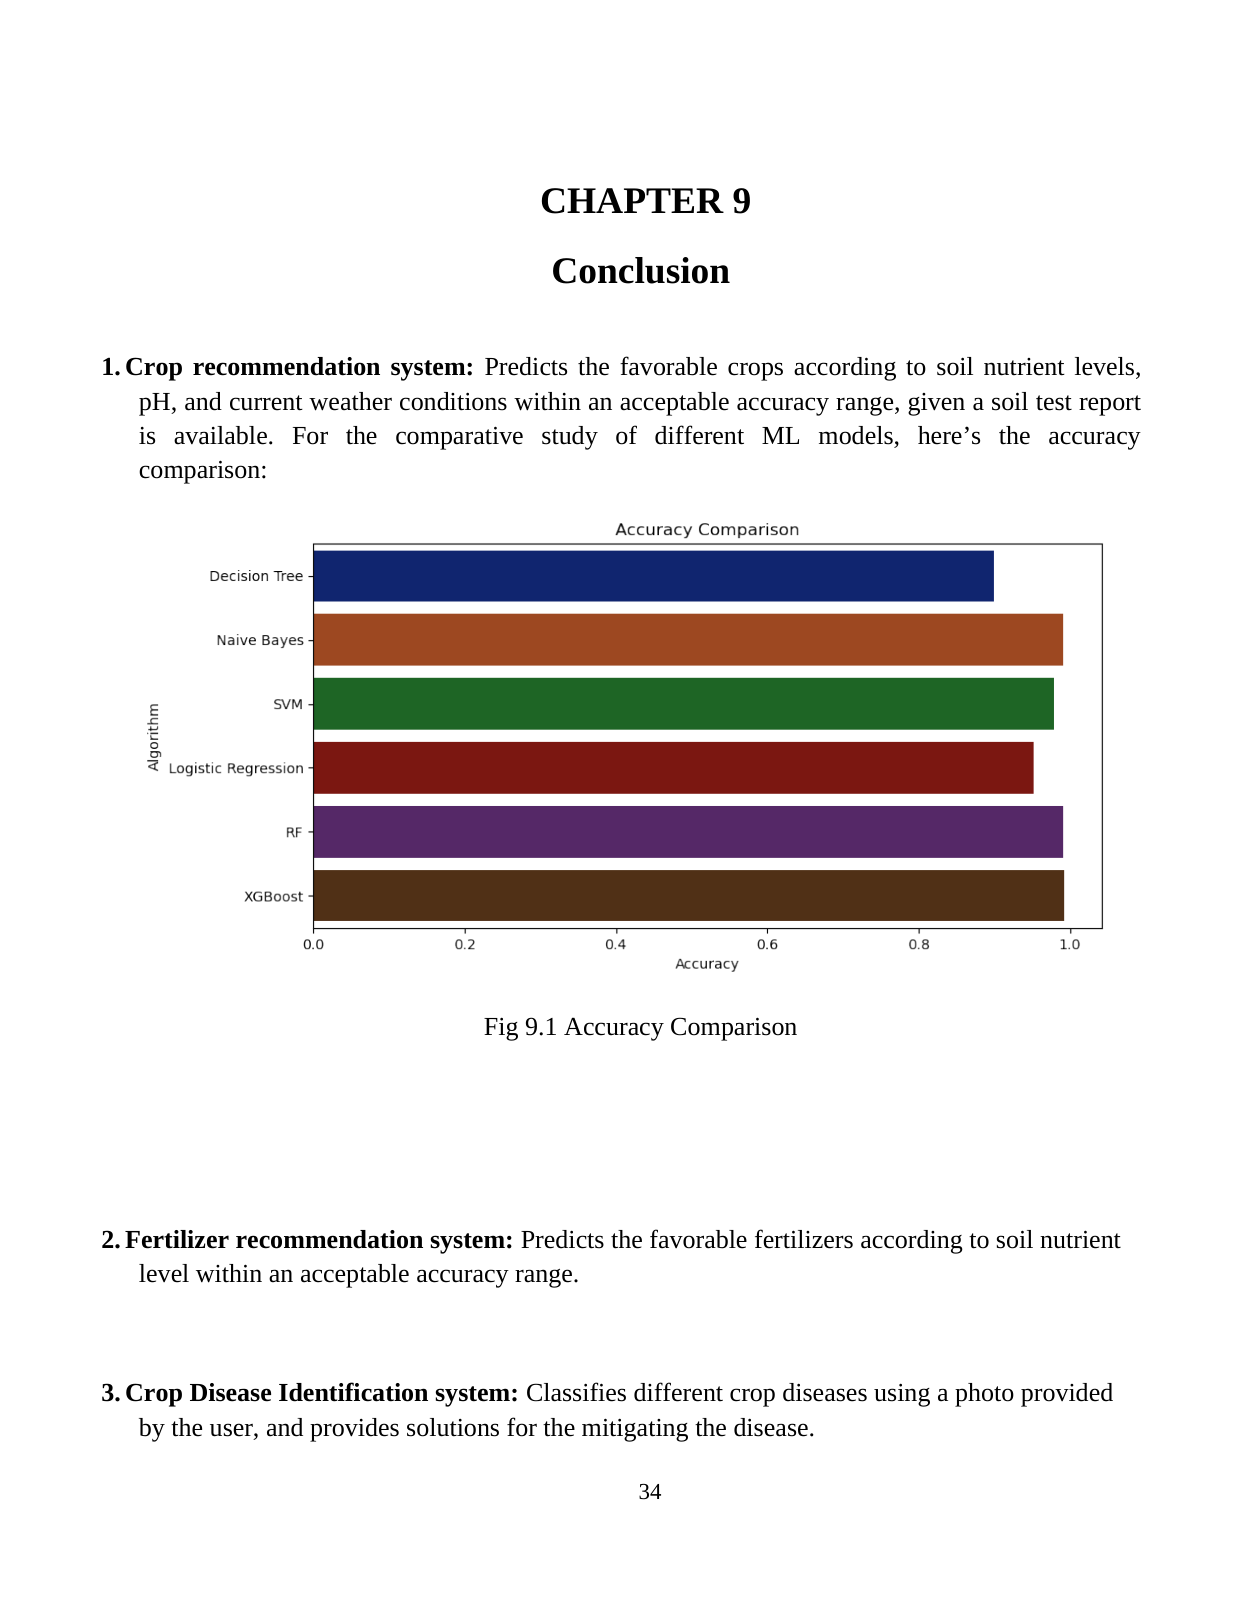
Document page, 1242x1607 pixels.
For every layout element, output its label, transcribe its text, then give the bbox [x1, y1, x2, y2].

text Conclusion [139, 248, 1143, 292]
list Crop Disease Identification system: Classifies different crop diseases using a photo provided by the user, and provides solutions for the mitigating the disease. [101, 1377, 1143, 1442]
text Fig 9.1 Accuracy Comparison [139, 1011, 1143, 1041]
text CHAPTER 9 [139, 179, 1143, 222]
list Fertilizer recommendation system: Predicts the favorable fertilizers according to soil nutrient level within an acceptable accuracy range. [101, 1224, 1143, 1288]
list Crop recommendation system: Predicts the favorable crops according to soil nutrient levels, pH, and current weather conditions within an acceptable accuracy range, given a soil test report is available. For the comparative study of different ML models, here’s the accuracy comparison: [101, 351, 1143, 484]
picture [138, 514, 1112, 982]
